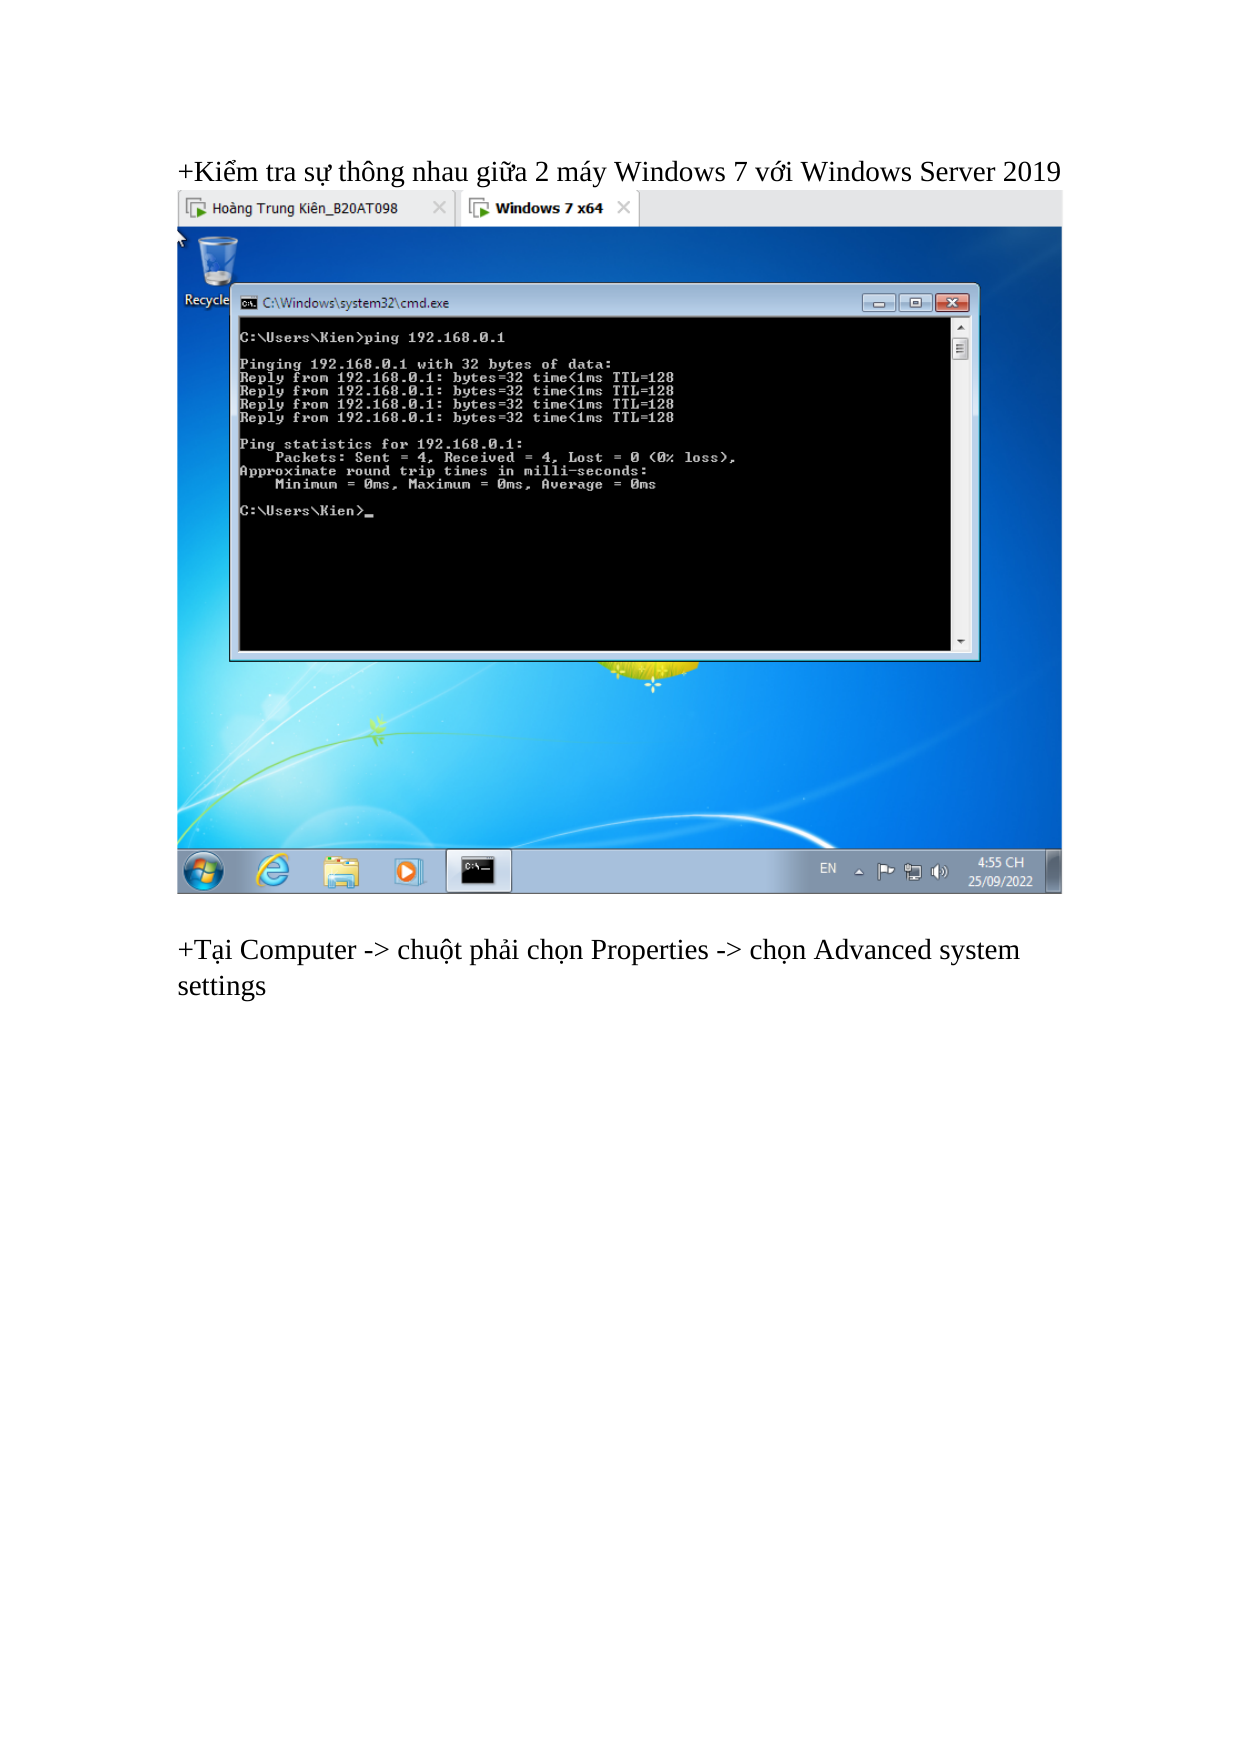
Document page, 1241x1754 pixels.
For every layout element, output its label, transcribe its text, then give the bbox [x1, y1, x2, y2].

text +Tại Computer -> chuột phải chọn Properties -> chọn Advanced system [177, 932, 1063, 965]
text +Kiểm tra sự thông nhau giữa 2 máy Windows 7 với Windows Server 2019 [177, 154, 1063, 188]
text settings [177, 968, 1063, 1001]
picture [177, 190, 1064, 894]
